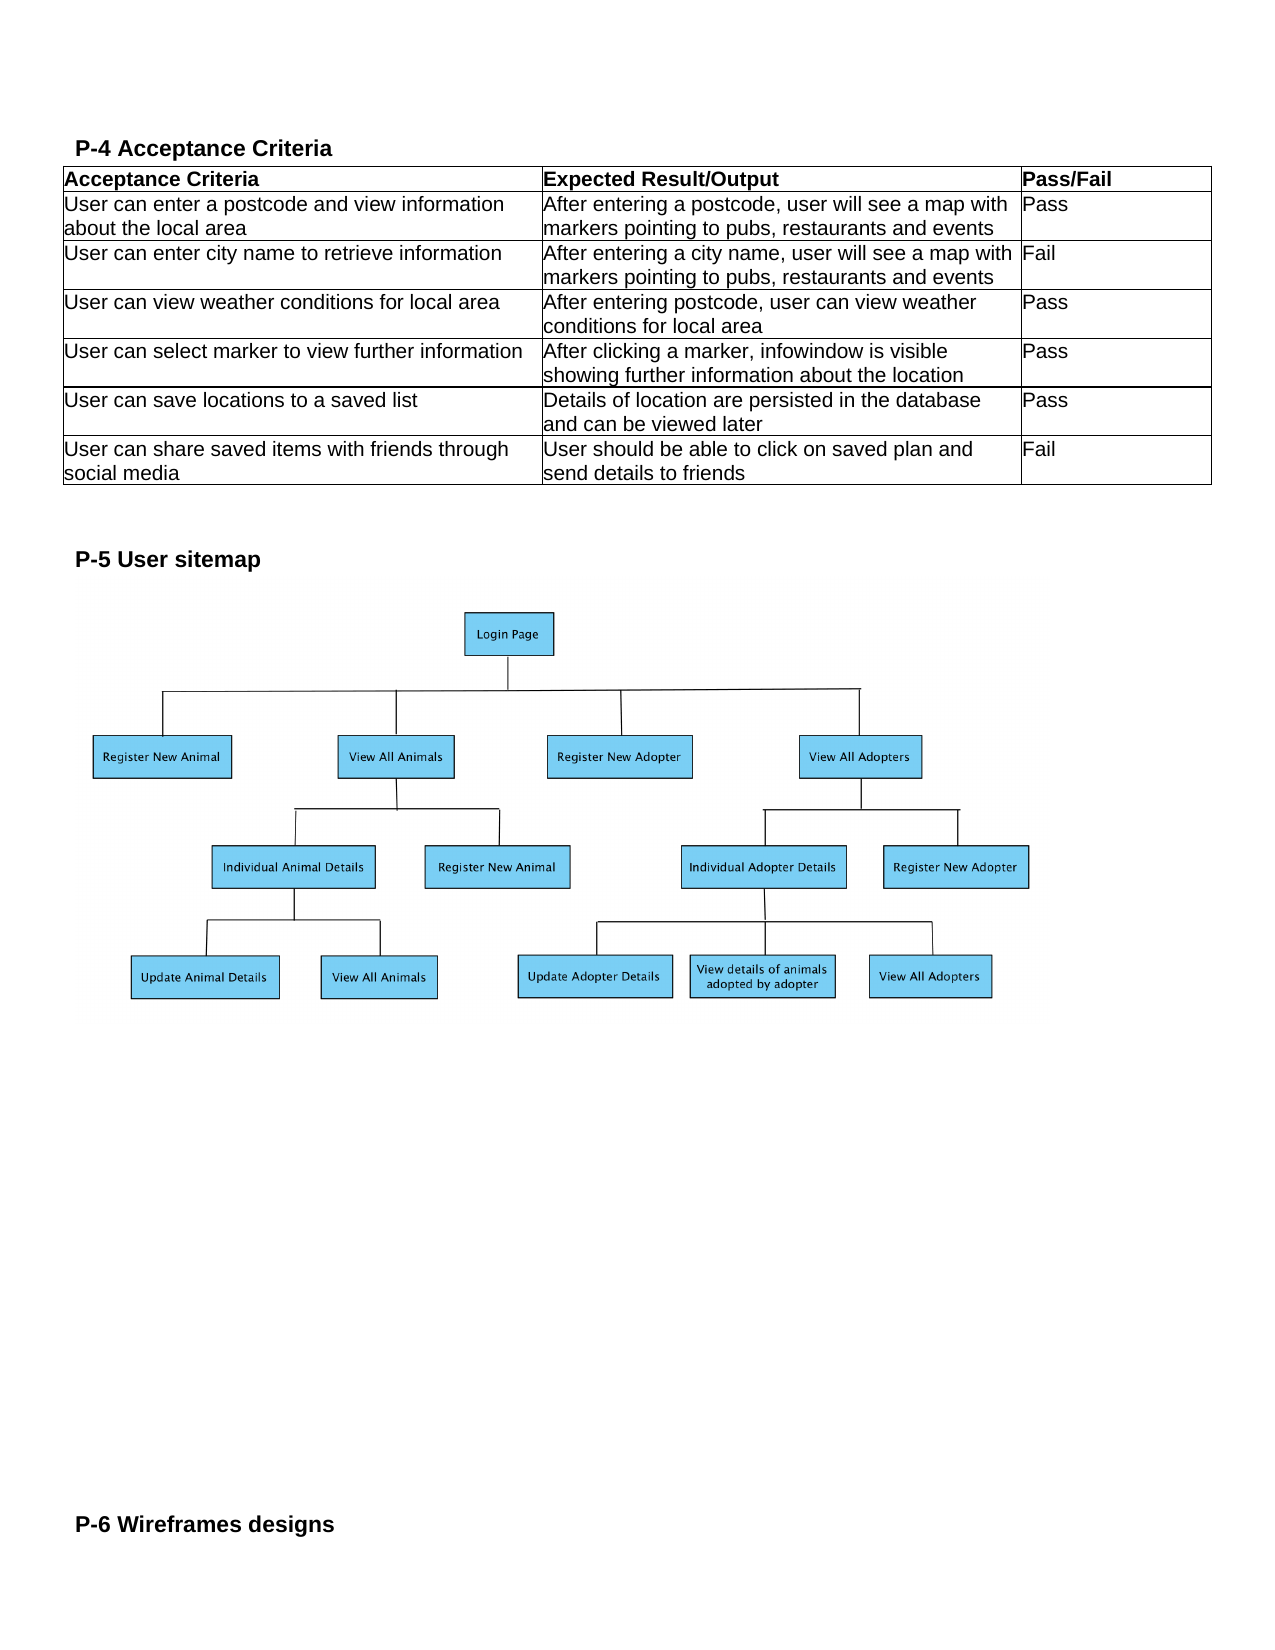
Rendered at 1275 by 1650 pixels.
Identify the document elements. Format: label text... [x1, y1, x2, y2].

table_cell Fail [1022, 436, 1211, 484]
table_cell Fail [1022, 241, 1211, 288]
table_cell User should be able to click on saved plan and send details to friends [543, 436, 1021, 484]
text P-6 Wireframes designs [75, 1511, 1200, 1537]
table_cell Details of location are persisted in the database and can be viewed later [543, 388, 1021, 435]
table_cell After clicking a marker, infowindow is visible showing further information about the location [543, 339, 1021, 386]
table_cell User can share saved items with friends through social media [64, 436, 542, 484]
table_cell User can enter city name to retrieve information [64, 241, 542, 288]
table_header Acceptance Criteria [64, 167, 542, 191]
table_header Pass/Fail [1022, 167, 1211, 191]
table_cell Pass [1022, 388, 1211, 435]
table_cell User can view weather conditions for local area [64, 290, 542, 337]
text P-4 Acceptance Criteria [75, 135, 1200, 162]
table_cell Pass [1022, 192, 1211, 239]
table_cell User can select marker to view further information [64, 339, 542, 386]
table_header Expected Result/Output [543, 167, 1021, 191]
table_cell After entering a postcode, user will see a map with markers pointing to pubs, restaurants and events [543, 192, 1021, 239]
table_cell Pass [1022, 339, 1211, 386]
table_cell Pass [1022, 290, 1211, 337]
table_cell User can save locations to a saved list [64, 388, 542, 435]
picture [75, 576, 1050, 1024]
table_cell User can enter a postcode and view information about the local area [64, 192, 542, 239]
table_cell After entering a city name, user will see a map with markers pointing to pubs, restaurants and events [543, 241, 1021, 288]
text P-5 User sitemap [75, 546, 1200, 572]
table_cell After entering postcode, user can view weather conditions for local area [543, 290, 1021, 337]
